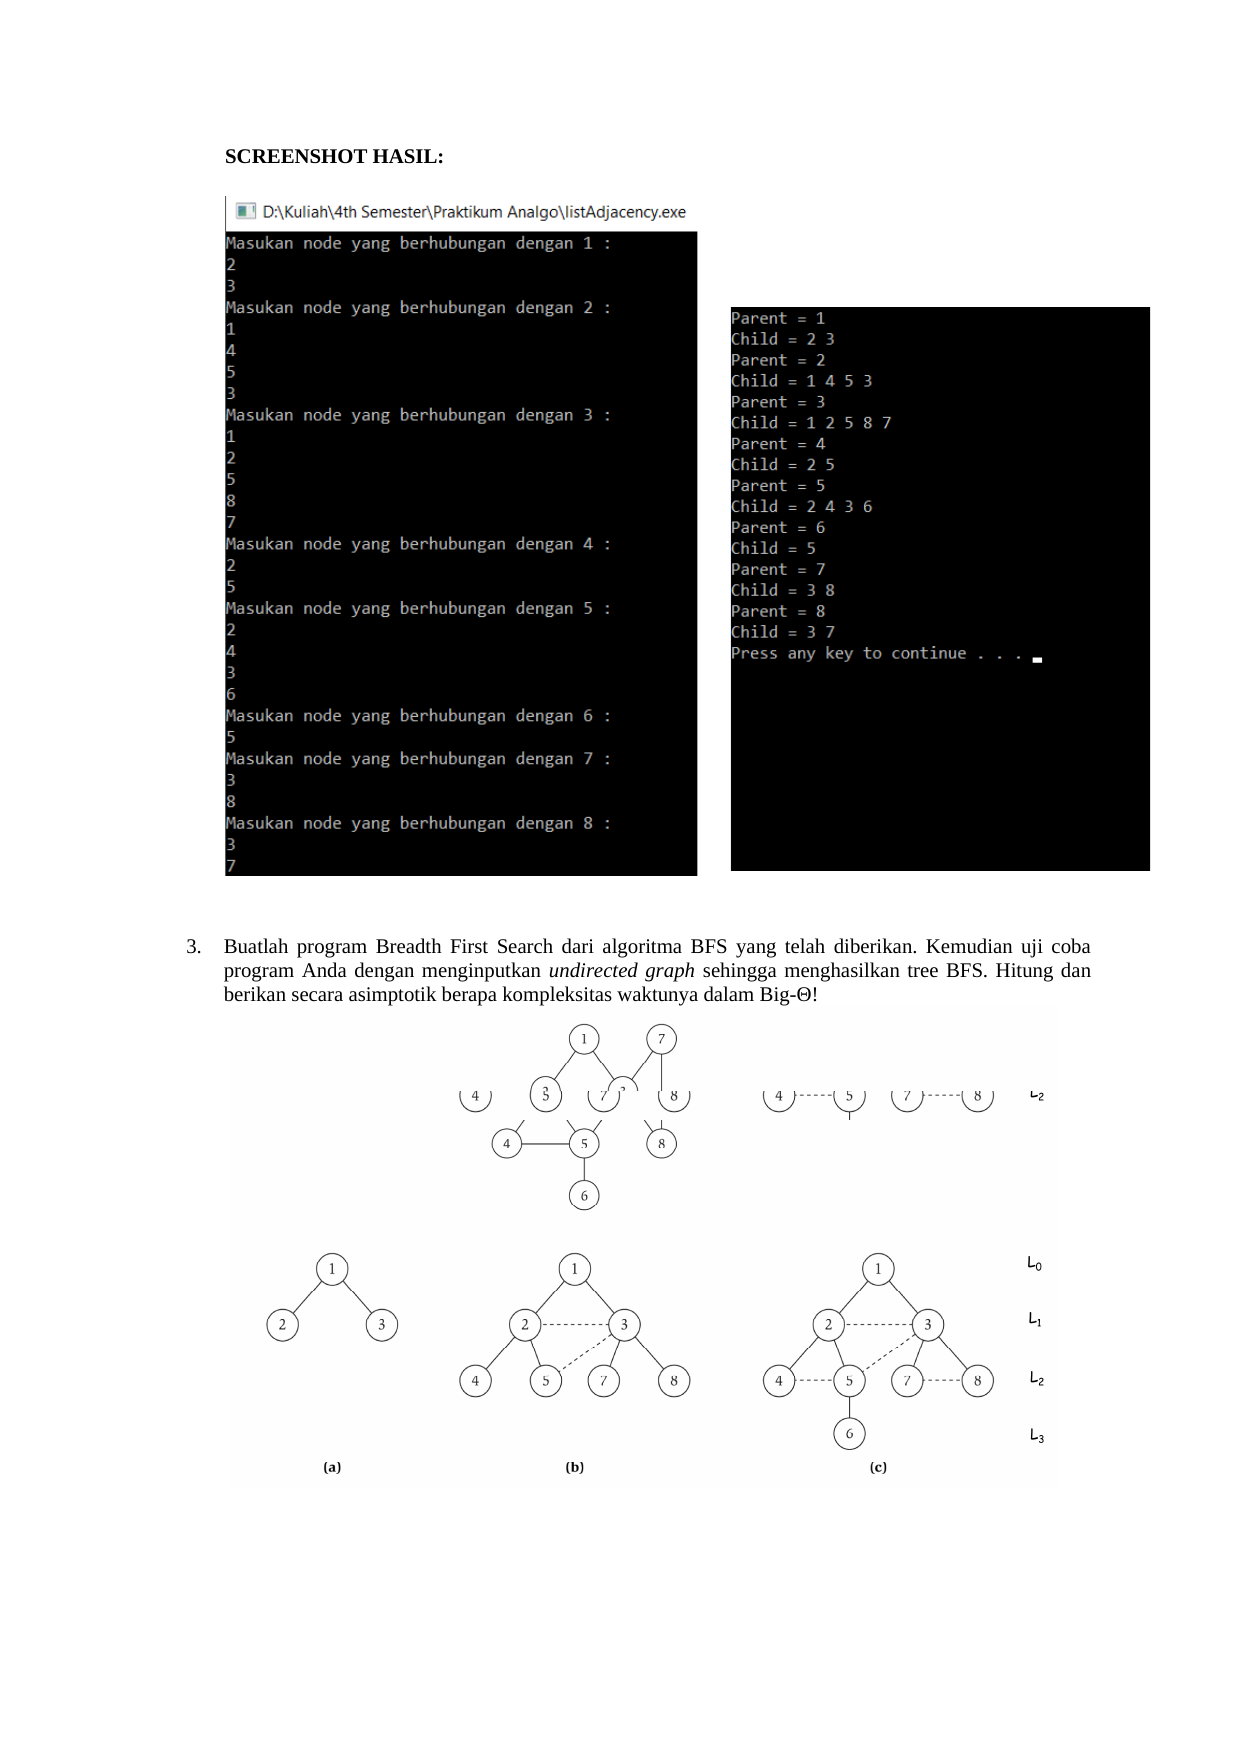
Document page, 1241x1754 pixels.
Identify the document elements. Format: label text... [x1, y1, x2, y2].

picture [230, 1006, 1059, 1488]
picture [225, 196, 698, 876]
list Buatlah program Breadth First Search dari algoritma BFS yang telah diberikan. Kemudian uji coba program Anda dengan menginputkan undirected graph sehingga menghasilkan tree BFS. Hitung dan berikan secara asimptotik berapa kompleksitas waktunya dalam Big-Θ! [186, 934, 1092, 1006]
text SCREENSHOT HASIL: [225, 144, 1091, 168]
picture [730, 307, 1151, 871]
